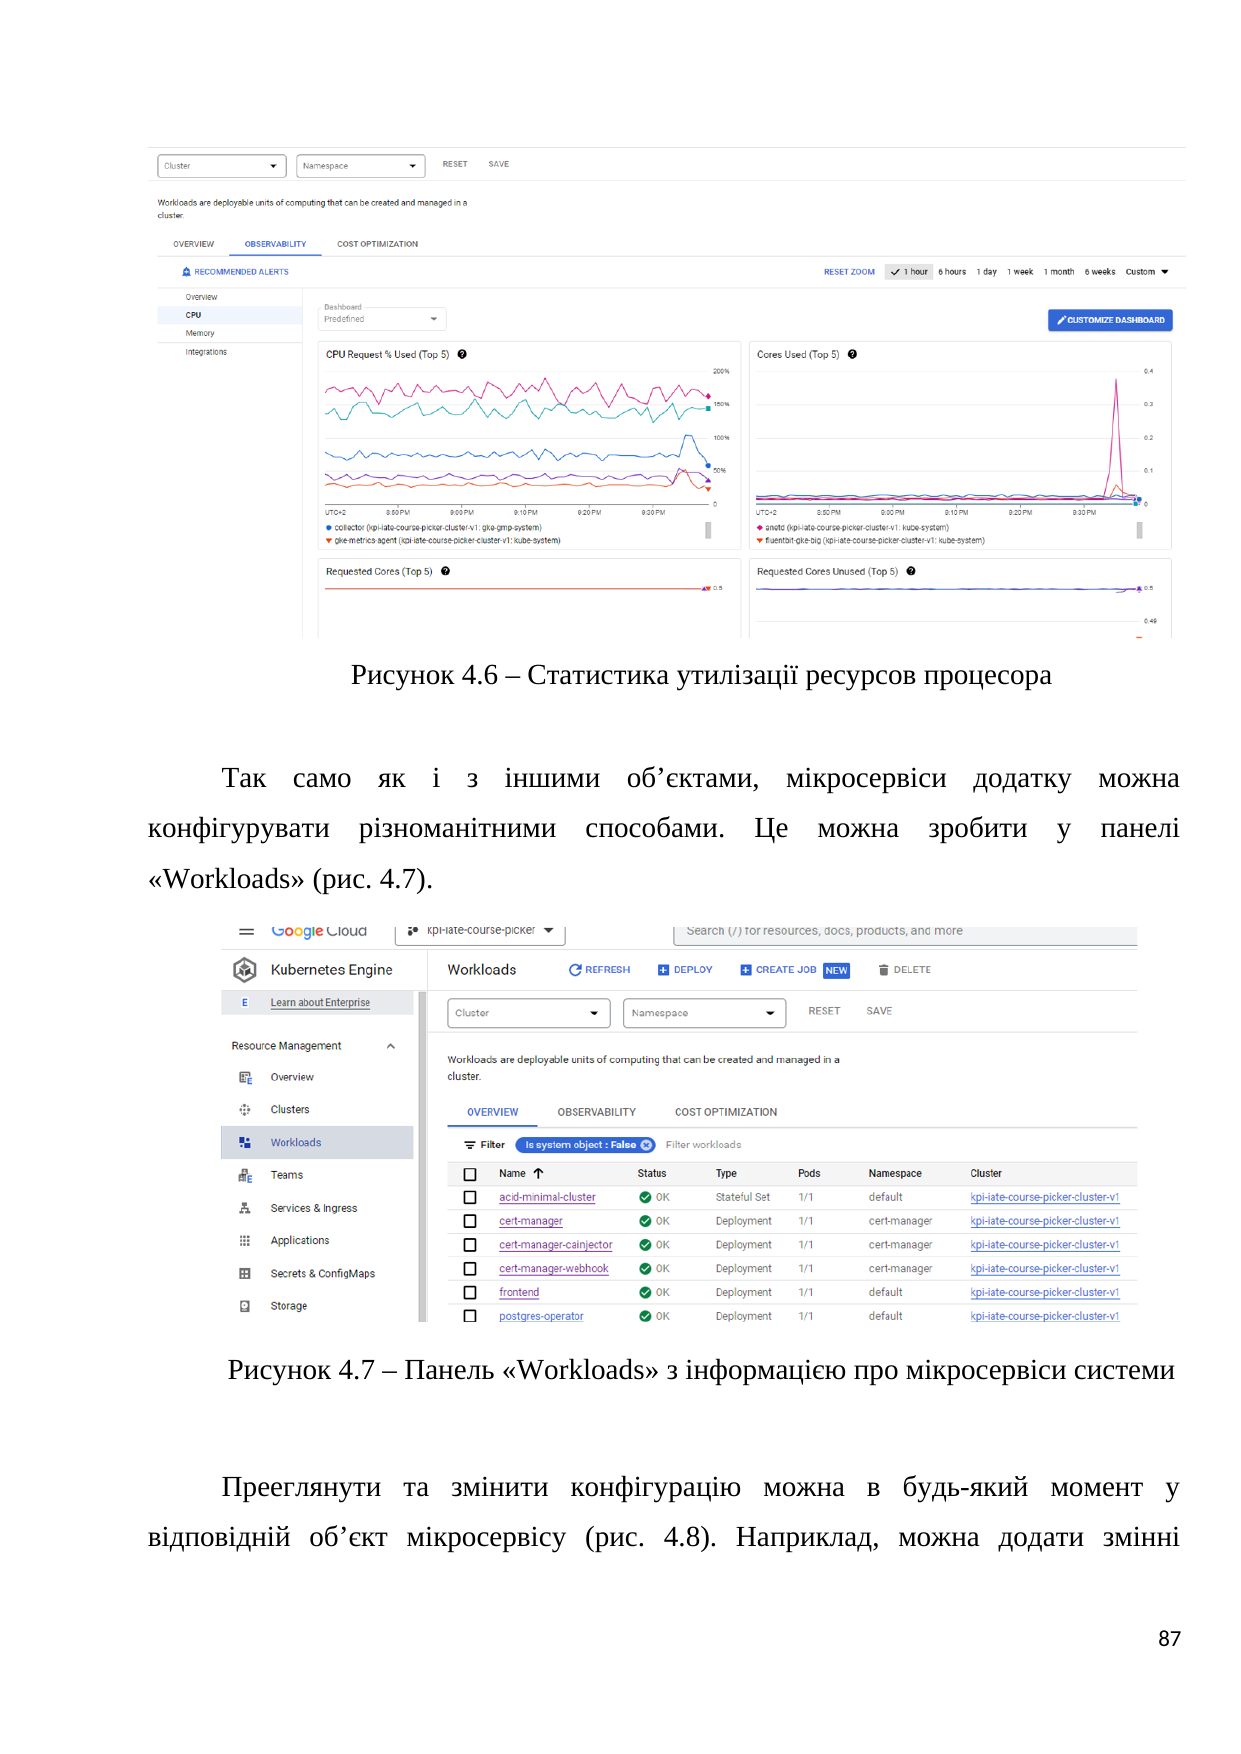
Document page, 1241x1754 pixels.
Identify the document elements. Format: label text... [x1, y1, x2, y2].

text Рисунок 4.7 – Панель «Workloads» з інформацією про мікросервіси системи [148, 1352, 1181, 1386]
picture [147, 147, 1186, 639]
text Так само як і з іншими об’єктами, мікросервіси додатку можна конфігурувати різноманітними способами. Це можна зробити у панелі «Workloads» (рис. 4.7). [148, 760, 1181, 894]
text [148, 1469, 1181, 1553]
text Рисунок 4.6 – Статистика утилізації ресурсов процесора [148, 657, 1181, 691]
picture [221, 927, 1138, 1322]
